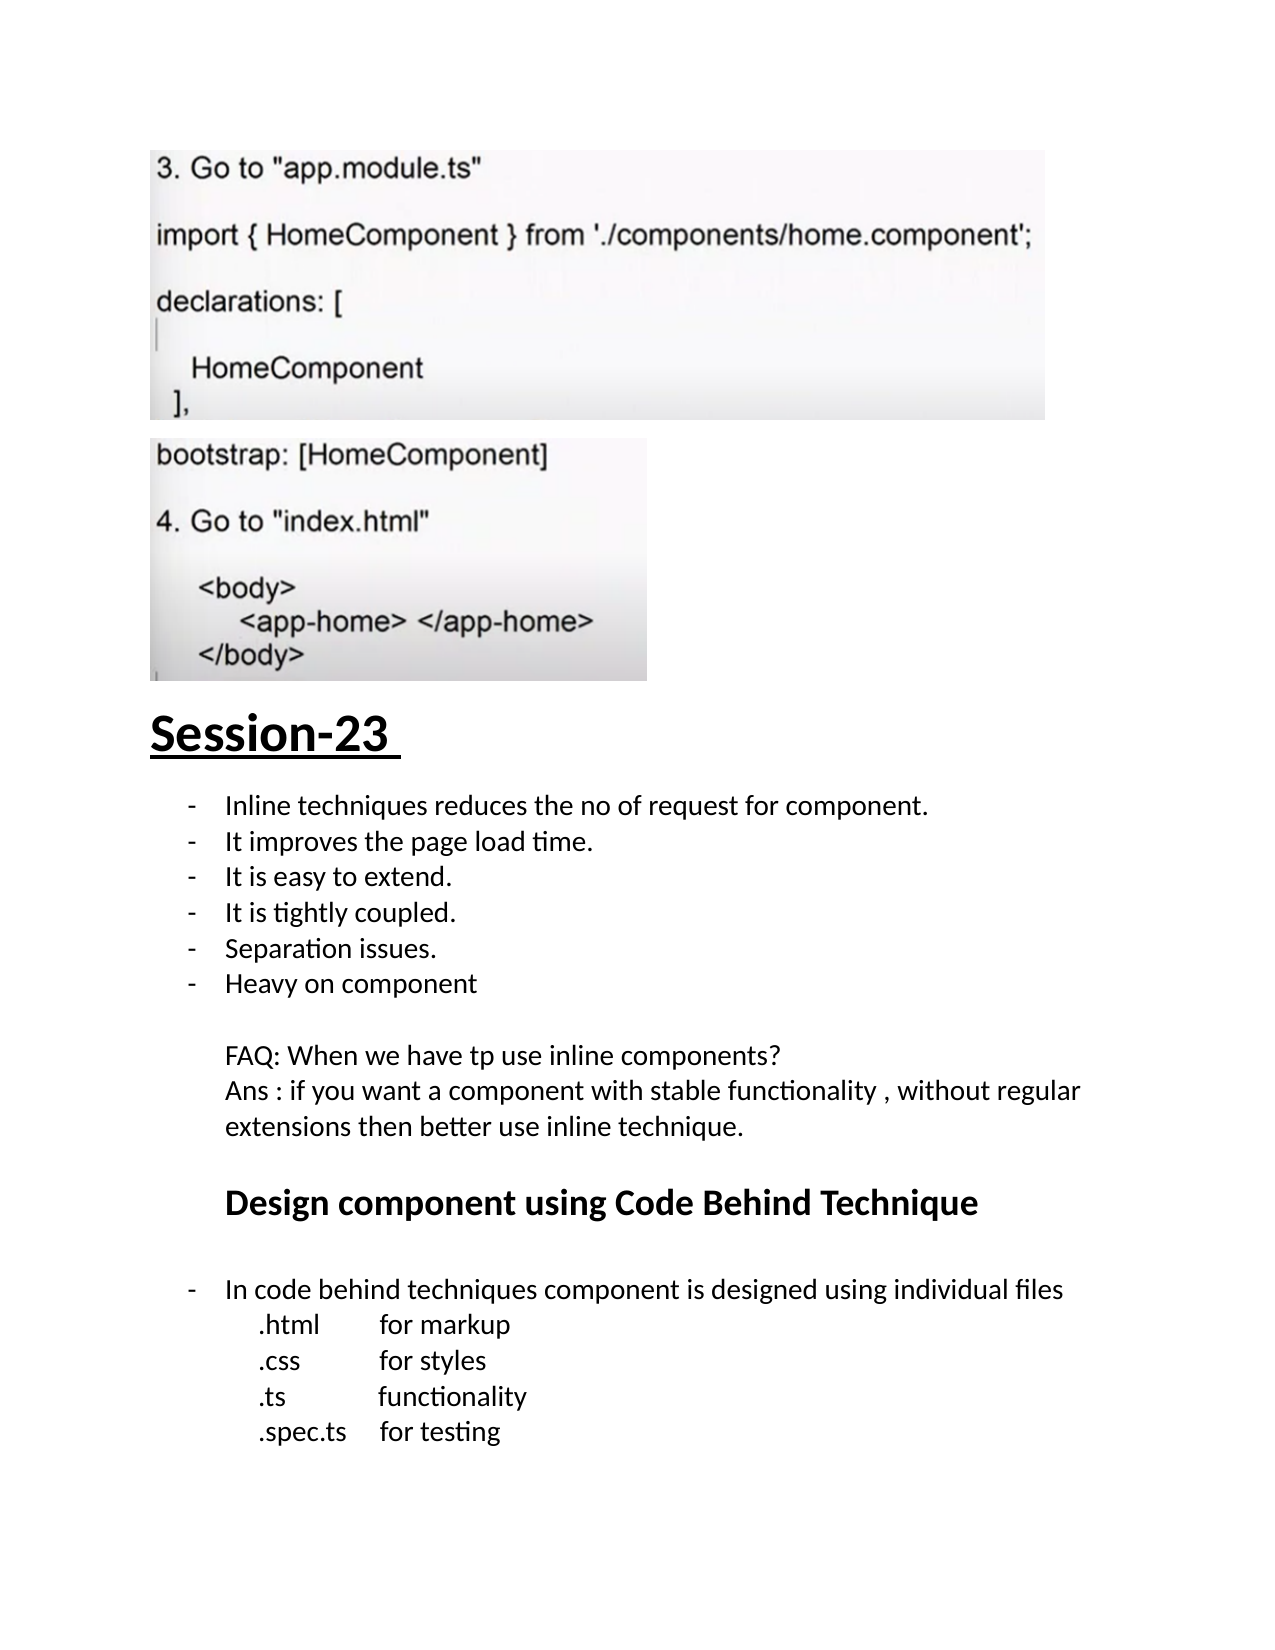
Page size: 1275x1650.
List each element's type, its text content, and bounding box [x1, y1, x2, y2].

list Design component using Code Behind Technique [225, 1179, 1125, 1225]
list Heavy on component [187, 965, 1125, 1001]
list It is easy to extend. [187, 858, 1125, 894]
list .ts functionality [225, 1378, 1125, 1413]
text Session-23 [150, 699, 1125, 765]
list Inline techniques reduces the no of request for component. [187, 787, 1125, 823]
list Ans : if you want a component with stable functionality , without regular extensions then better use inline technique. [225, 1072, 1125, 1143]
picture [150, 150, 1045, 420]
list In code behind techniques component is designed using individual files [187, 1271, 1125, 1306]
list .css for styles [225, 1342, 1125, 1378]
list It improves the page load time. [187, 823, 1125, 858]
list Separation issues. [187, 930, 1125, 965]
list It is tightly coupled. [187, 894, 1125, 930]
list FAQ: When we have tp use inline components? [225, 1037, 1125, 1072]
list .spec.ts for testing [225, 1413, 1125, 1449]
picture [150, 438, 647, 681]
list .html for markup [225, 1306, 1125, 1342]
